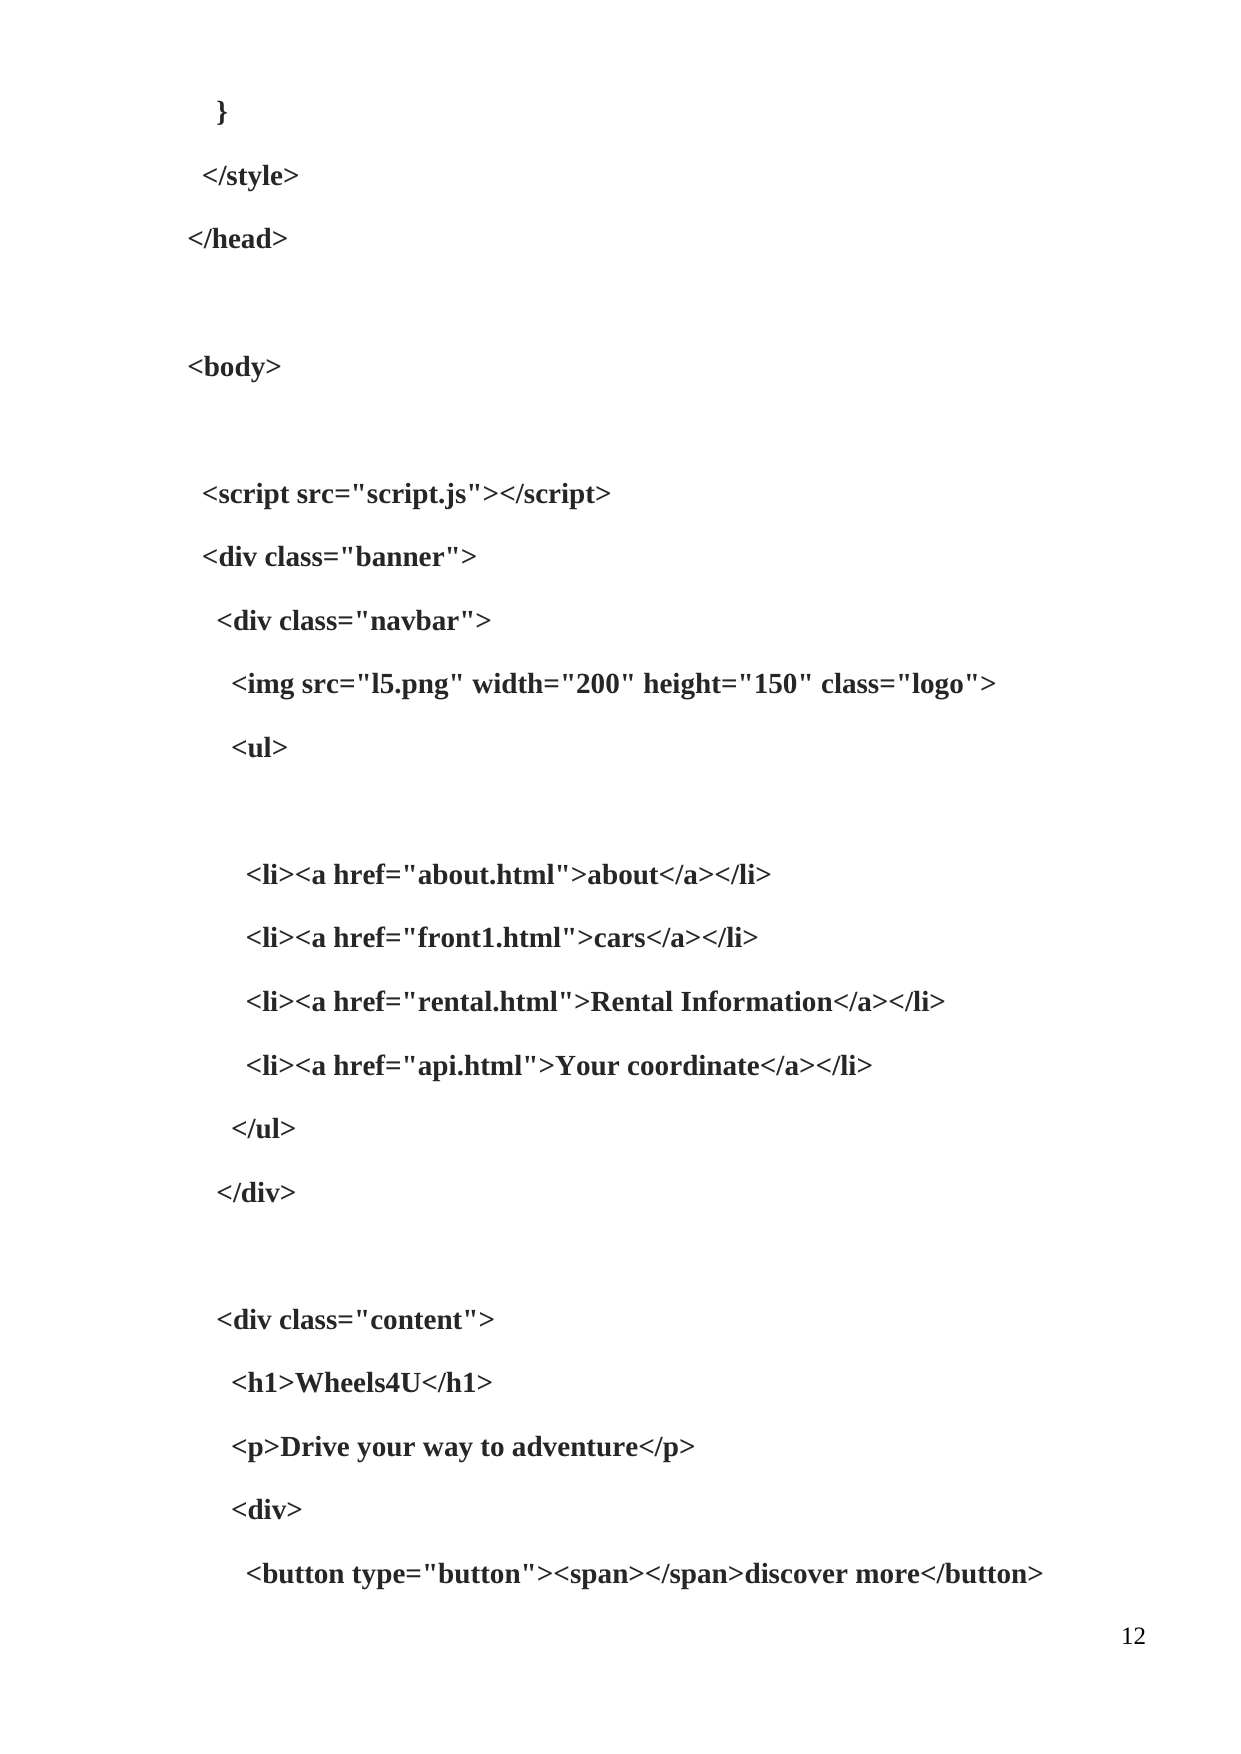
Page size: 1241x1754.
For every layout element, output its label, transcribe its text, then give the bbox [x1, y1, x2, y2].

text <ul> [187, 730, 1146, 763]
text <div class="content"> [187, 1302, 1146, 1335]
text </head> [187, 222, 1146, 255]
text <button type="button"><span></span>discover more</button> [187, 1556, 1146, 1589]
text } [187, 94, 1146, 128]
text <p>Drive your way to adventure</p> [187, 1429, 1146, 1462]
text <li><a href="about.html">about</a></li> [187, 857, 1146, 891]
text <li><a href="api.html">Your coordinate</a></li> [187, 1048, 1146, 1081]
text <body> [187, 349, 1146, 382]
text <li><a href="front1.html">cars</a></li> [187, 921, 1146, 954]
text </style> [187, 158, 1146, 192]
text <h1>Wheels4U</h1> [187, 1365, 1146, 1399]
text <div> [187, 1492, 1146, 1526]
text <div class="banner"> [187, 539, 1146, 573]
text <li><a href="rental.html">Rental Information</a></li> [187, 984, 1146, 1018]
text </ul> [187, 1111, 1146, 1145]
text <script src="script.js"></script> [187, 476, 1146, 509]
text <img src="l5.png" width="200" height="150" class="logo"> [187, 666, 1146, 700]
text </div> [187, 1175, 1146, 1208]
text <div class="navbar"> [187, 603, 1146, 636]
